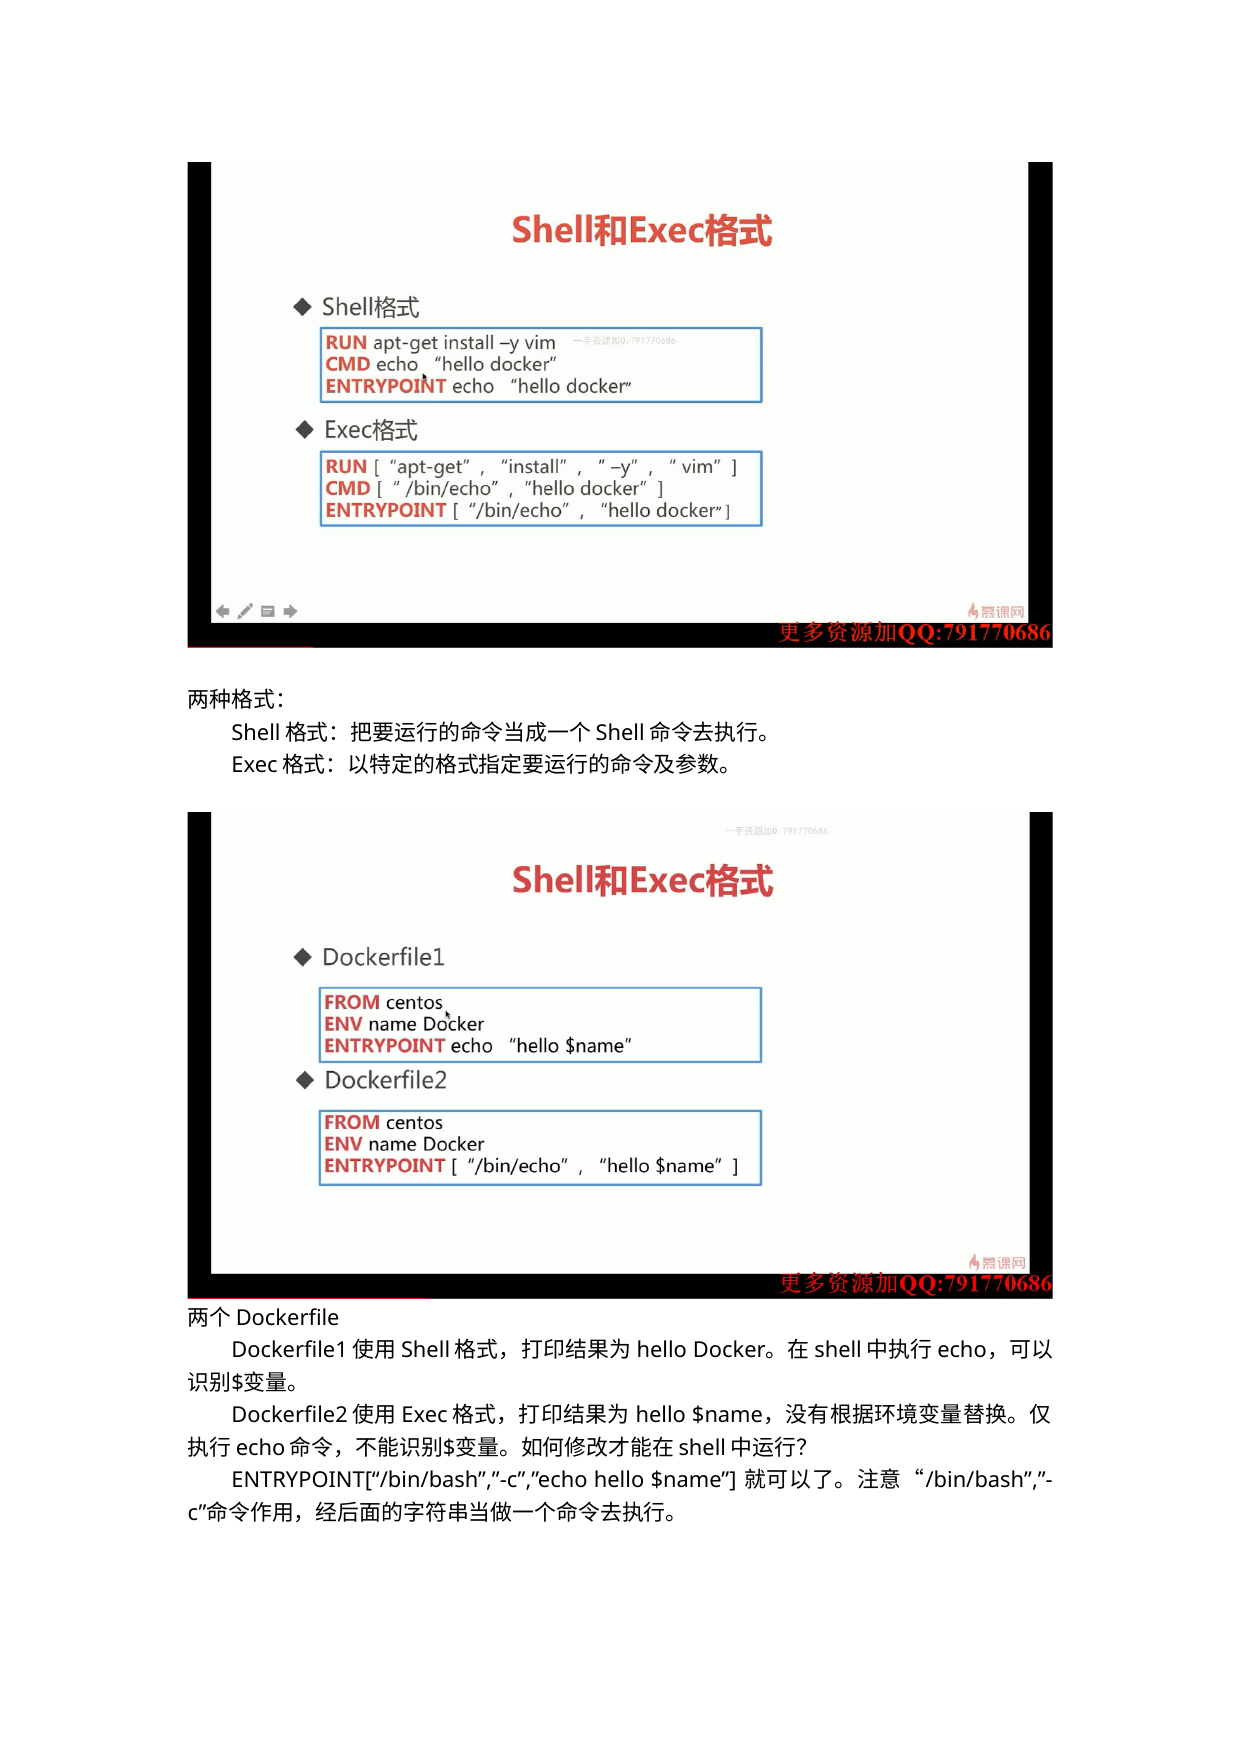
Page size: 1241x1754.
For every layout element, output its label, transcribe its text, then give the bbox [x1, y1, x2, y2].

picture [187, 162, 1053, 648]
picture [187, 812, 1053, 1299]
text Dockerfile1使用Shell格式，打印结果为 hello Docker。在shell中执行echo，可以识别$变量。 [187, 1332, 1053, 1397]
text 两种格式： [187, 682, 1053, 714]
text Exec格式：以特定的格式指定要运行的命令及参数。 [187, 747, 1053, 779]
text ENTRYPOINT[“/bin/bash”,”-c”,”echo hello $name”] 就可以了。注意“/bin/bash”,”-c”命令作用，经后面的字符串当做一个命令去执行。 [187, 1462, 1053, 1527]
text Dockerfile2使用Exec格式，打印结果为 hello $name，没有根据环境变量替换。仅执行echo命令，不能识别$变量。如何修改才能在shell中运行？ [187, 1397, 1053, 1462]
text 两个Dockerfile [187, 1299, 1053, 1332]
text Shell格式：把要运行的命令当成一个Shell命令去执行。 [187, 714, 1053, 747]
